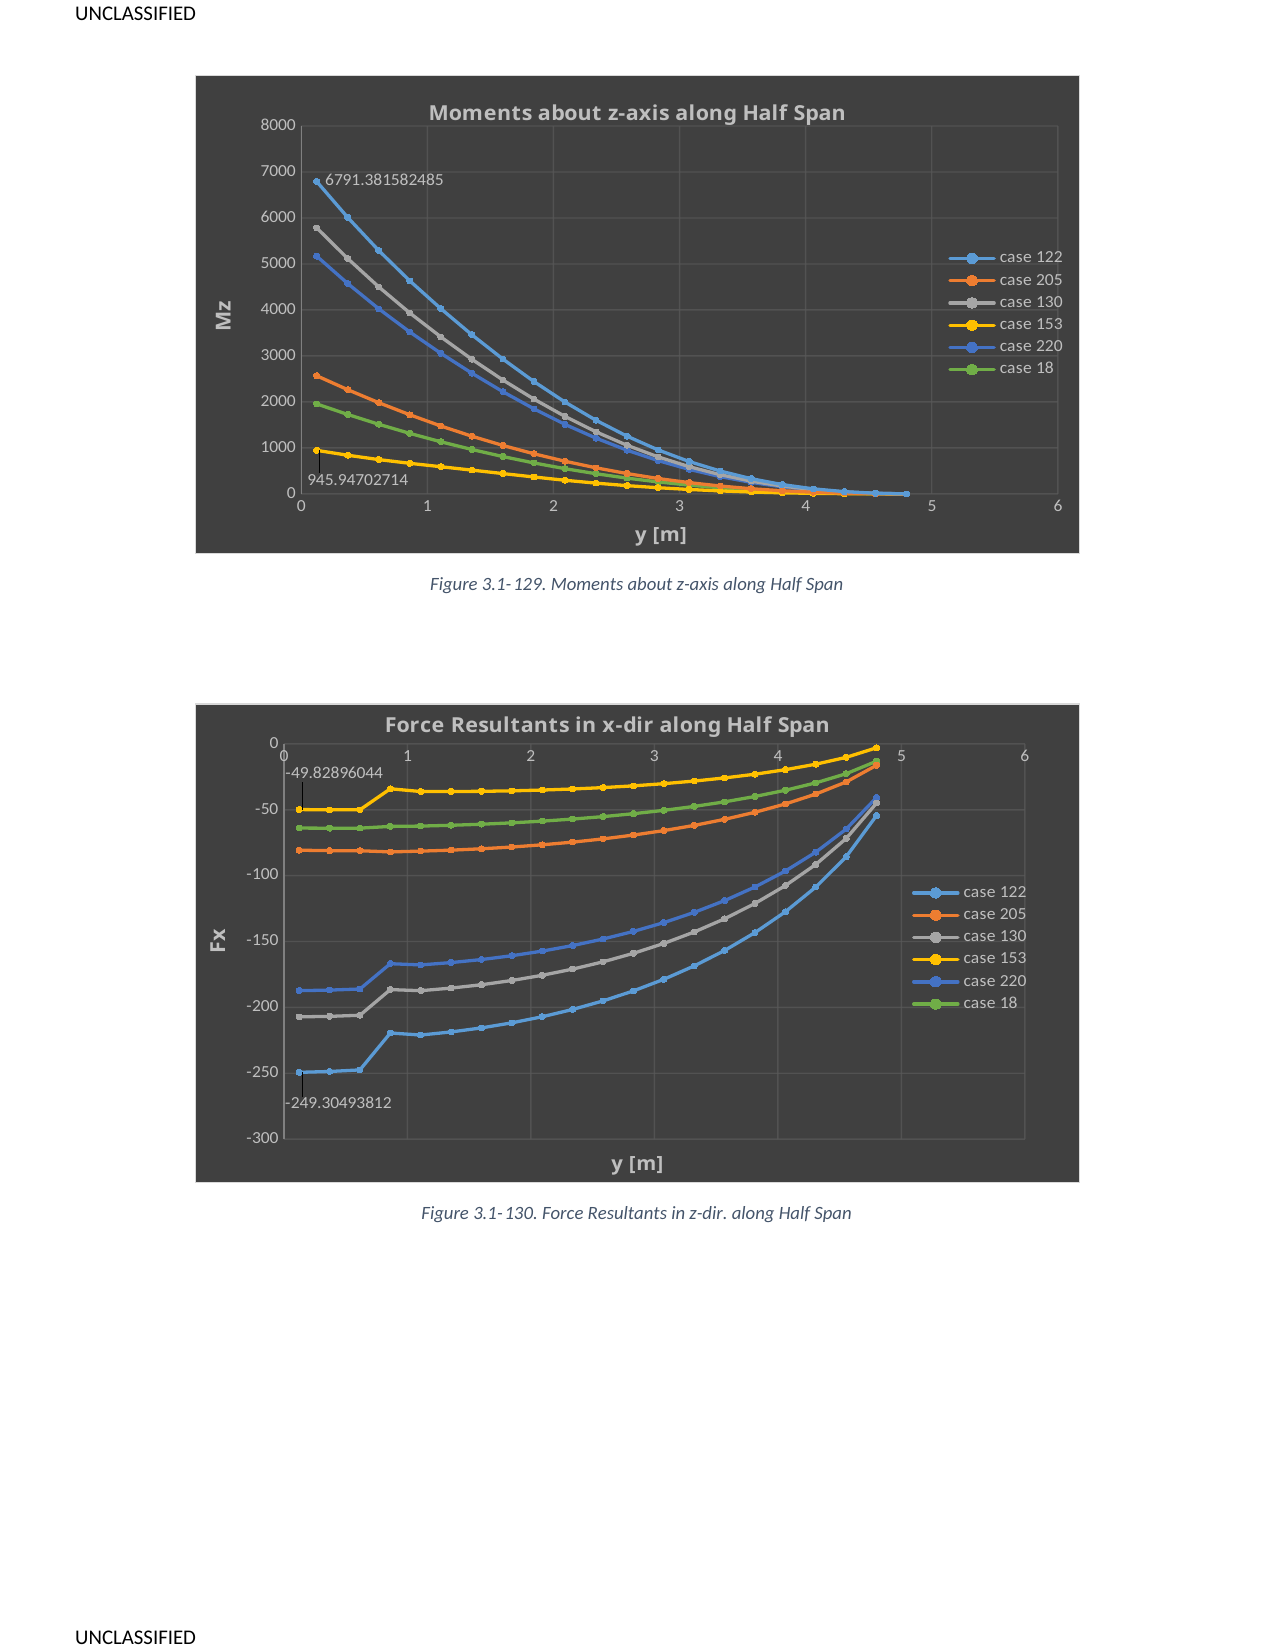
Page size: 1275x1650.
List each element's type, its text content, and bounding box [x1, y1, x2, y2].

text Figure 3.1-129. Moments about z-axis along Half Span [75, 572, 1200, 595]
text Figure 3.1-130. Force Resultants in z-dir. along Half Span [75, 1201, 1200, 1224]
